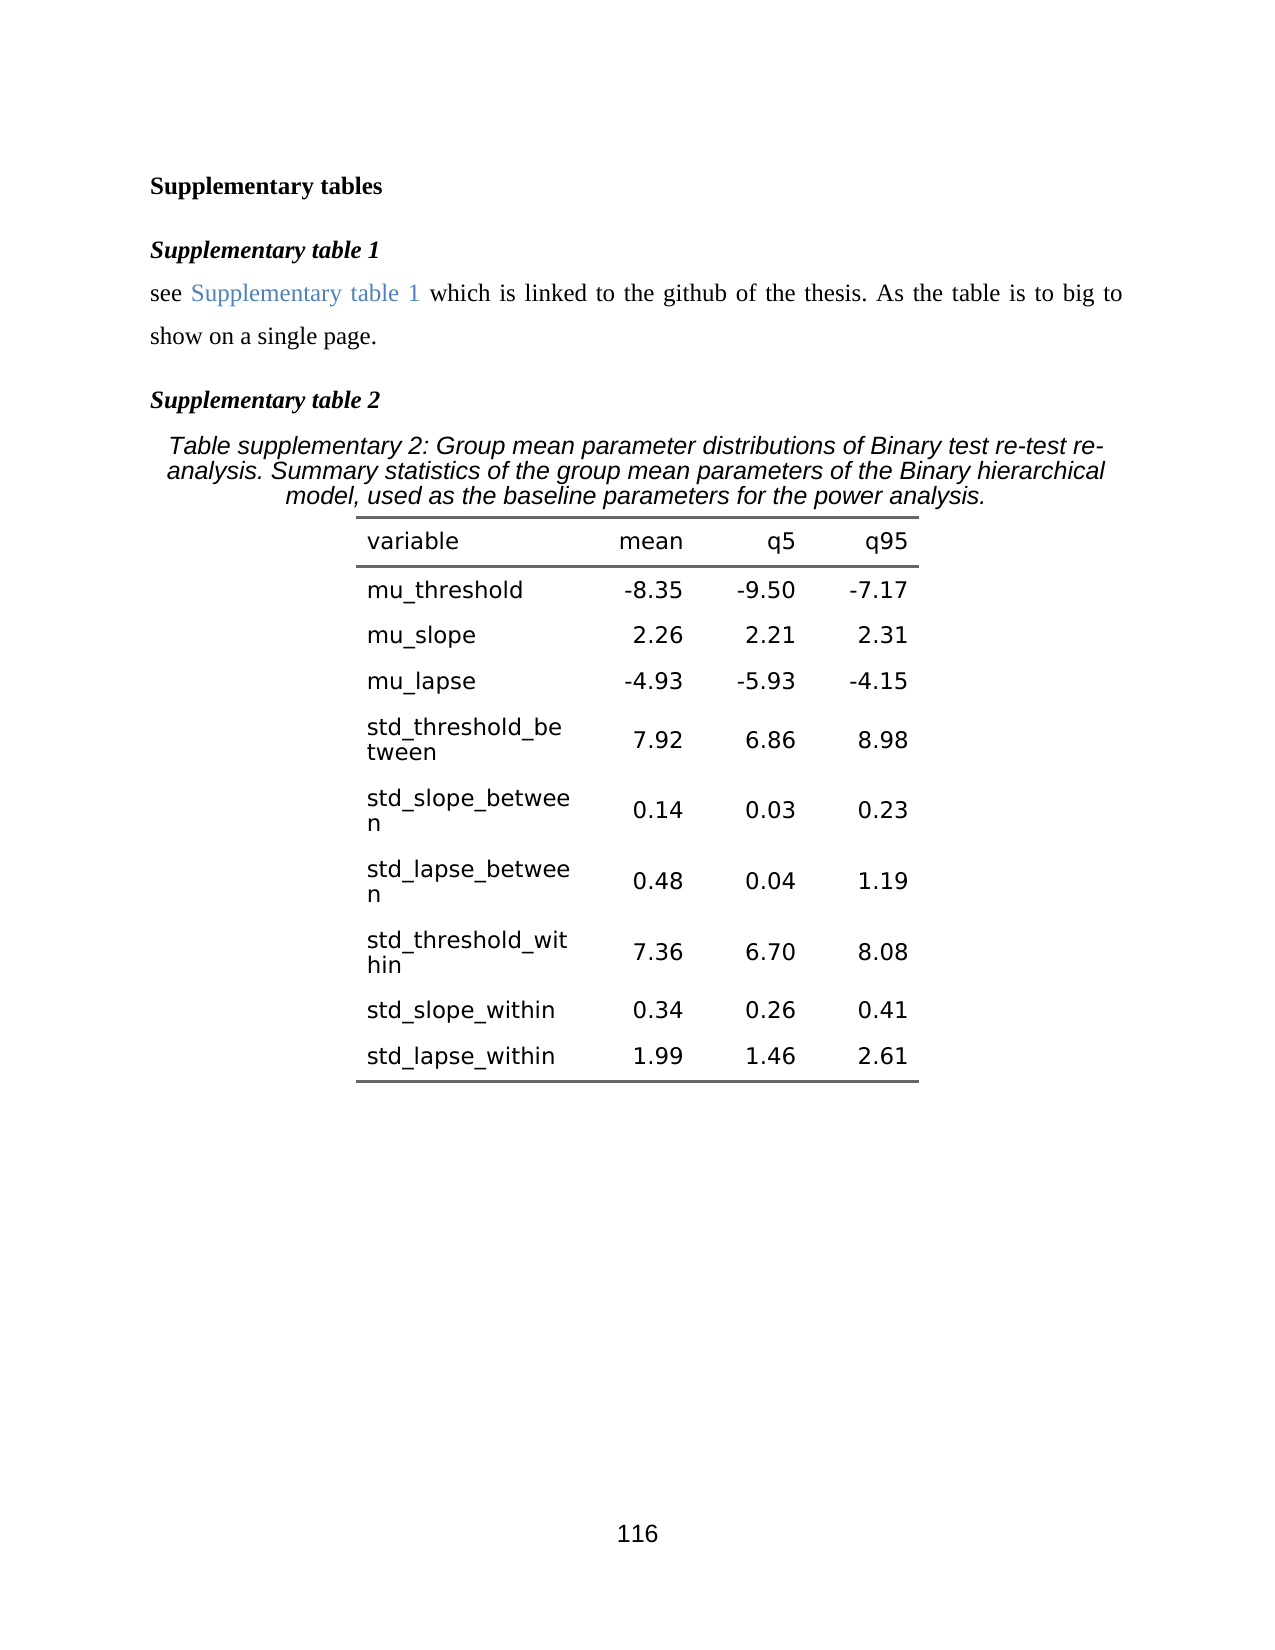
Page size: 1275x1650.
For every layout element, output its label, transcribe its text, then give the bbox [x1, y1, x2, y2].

table_cell mu_lapse [356, 659, 581, 705]
table_cell 0.34 [581, 989, 694, 1034]
table_cell 2.61 [806, 1034, 919, 1080]
table_cell 6.70 [694, 918, 806, 988]
table_cell 0.23 [806, 776, 919, 847]
table_cell std_lapse_within [356, 1034, 581, 1080]
table_cell mu_slope [356, 614, 581, 659]
table_cell std_slope_within [356, 989, 581, 1034]
table_cell -8.35 [581, 568, 694, 613]
table_header variable [356, 519, 581, 564]
table_cell 8.98 [806, 705, 919, 776]
table_cell 1.99 [581, 1034, 694, 1080]
table_cell 6.86 [694, 705, 806, 776]
table_cell 0.41 [806, 989, 919, 1034]
table_cell 2.26 [581, 614, 694, 659]
table_cell std_threshold_within [356, 918, 581, 988]
subtitle Supplementary tables [150, 171, 1125, 199]
table_cell -5.93 [694, 659, 806, 705]
text Table supplementary 2: Group mean parameter distributions of Binary test re-test re-analysis. Summary statistics of the group mean parameters of the Binary hierarchical model, used as the baseline parameters for the power analysis. [156, 434, 1119, 509]
table_cell 0.03 [694, 776, 806, 847]
table_cell 1.19 [806, 847, 919, 918]
subtitle Supplementary table 2 [150, 385, 1125, 414]
table_cell -4.15 [806, 659, 919, 705]
table_cell -9.50 [694, 568, 806, 613]
table_cell -7.17 [806, 568, 919, 613]
table_header mean [581, 519, 694, 564]
table_cell 0.48 [581, 847, 694, 918]
table_cell mu_threshold [356, 568, 581, 613]
table_cell 0.04 [694, 847, 806, 918]
table_header q5 [694, 519, 806, 564]
table_cell -4.93 [581, 659, 694, 705]
table_cell 0.14 [581, 776, 694, 847]
table_cell 2.21 [694, 614, 806, 659]
table_cell 1.46 [694, 1034, 806, 1080]
table_cell std_threshold_between [356, 705, 581, 776]
table_cell 0.26 [694, 989, 806, 1034]
table_cell std_slope_between [356, 776, 581, 847]
table_cell std_lapse_between [356, 847, 581, 918]
table_header q95 [806, 519, 919, 564]
table_cell 7.92 [581, 705, 694, 776]
subtitle Supplementary table 1 [150, 235, 1125, 263]
table_cell 8.08 [806, 918, 919, 988]
table_cell 2.31 [806, 614, 919, 659]
table_cell 7.36 [581, 918, 694, 988]
text see Supplementary table 1 which is linked to the github of the thesis. As the table is to big to show on a single page. [150, 278, 1125, 350]
